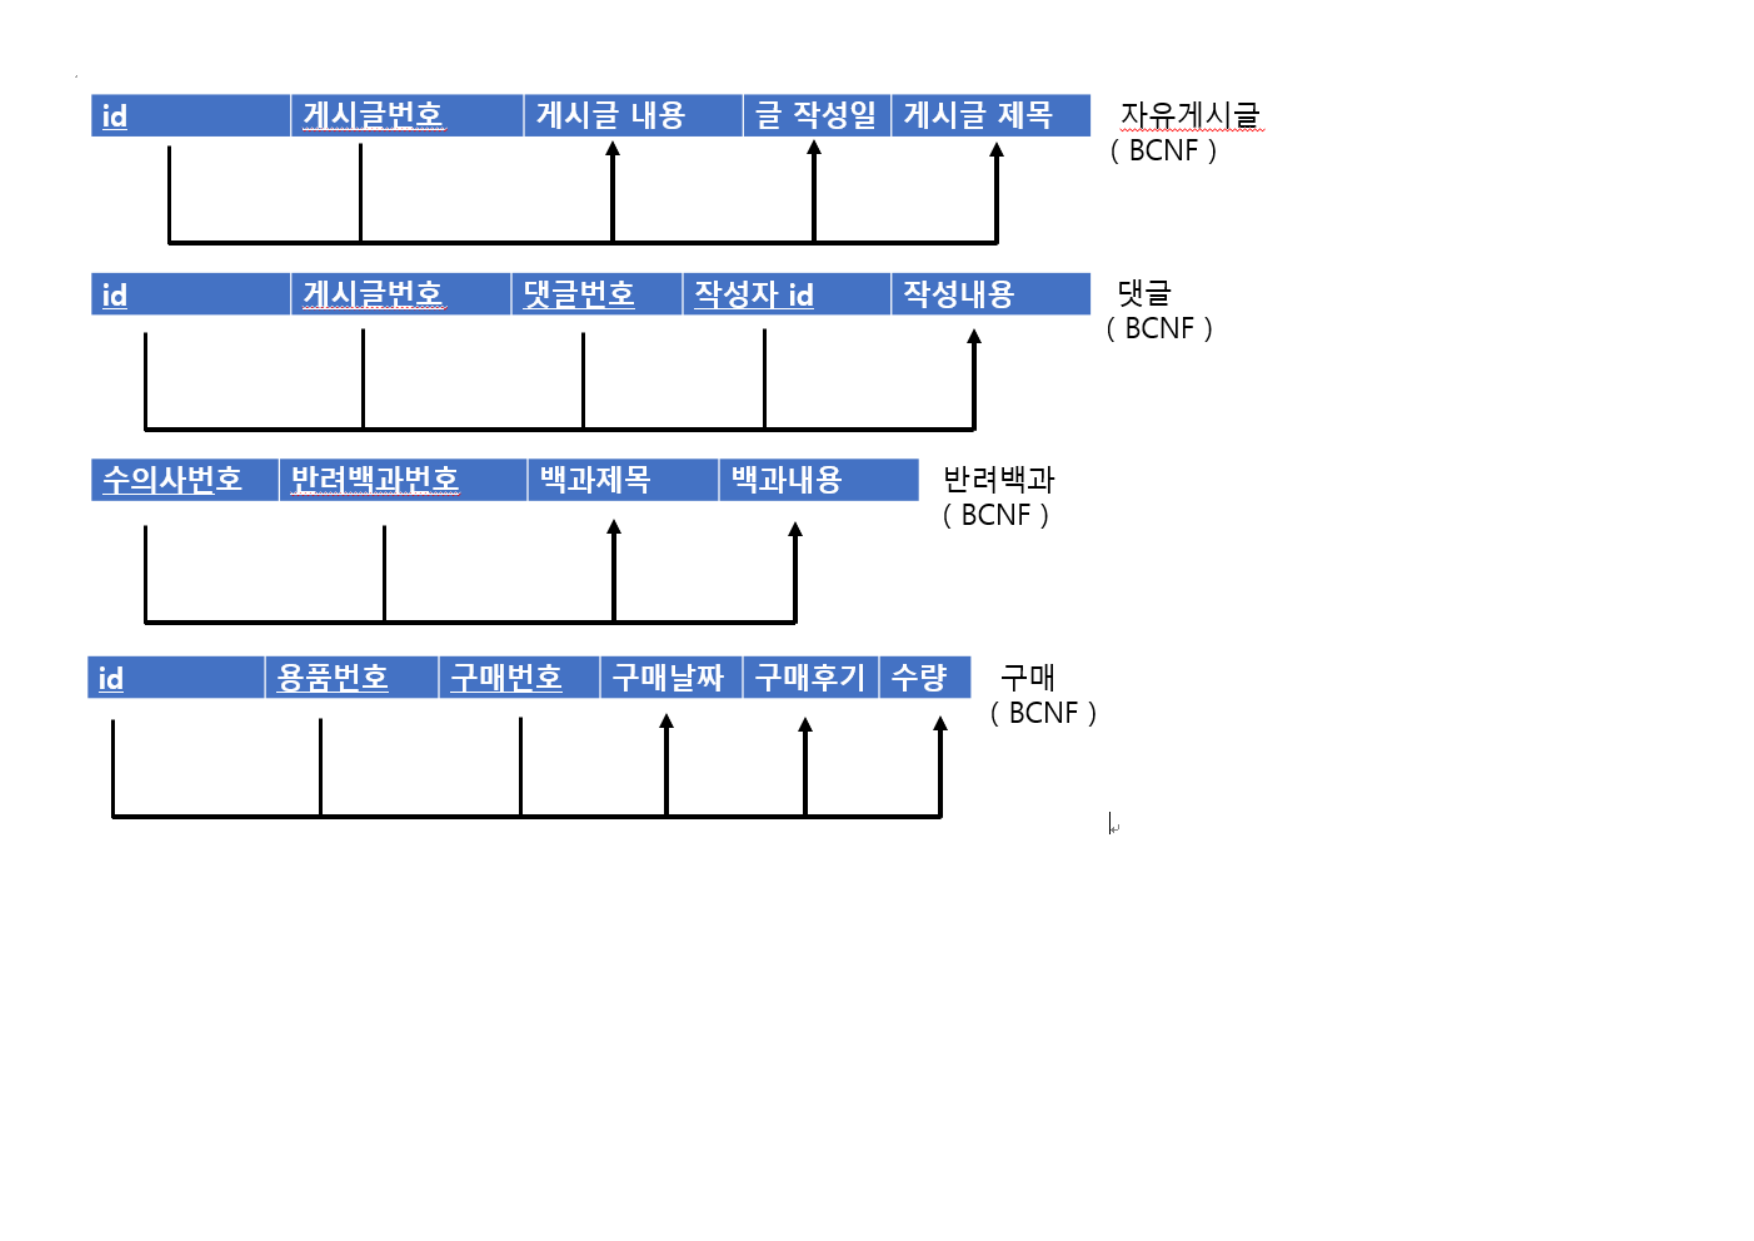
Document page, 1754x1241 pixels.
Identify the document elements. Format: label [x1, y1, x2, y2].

picture [75, 75, 1287, 847]
